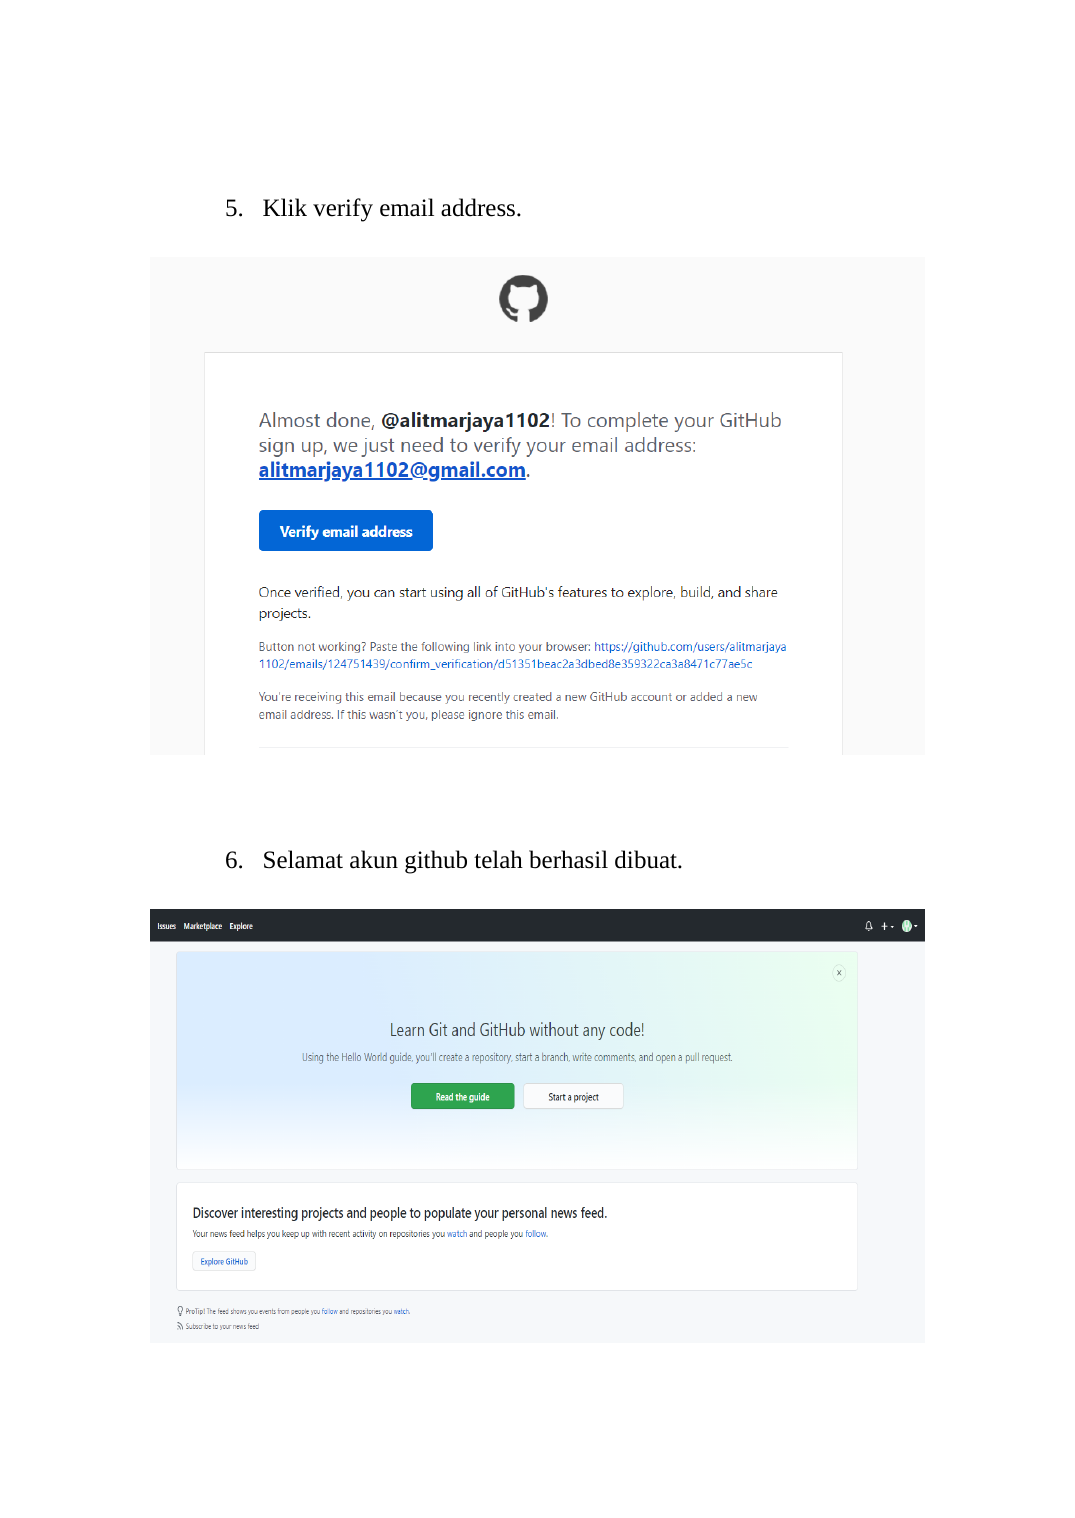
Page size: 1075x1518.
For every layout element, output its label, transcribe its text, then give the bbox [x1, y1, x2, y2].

picture [150, 909, 925, 1343]
picture [150, 257, 925, 755]
list Selamat akun github telah berhasil dibuat. [225, 845, 925, 874]
list Klik verify email address. [225, 193, 925, 222]
